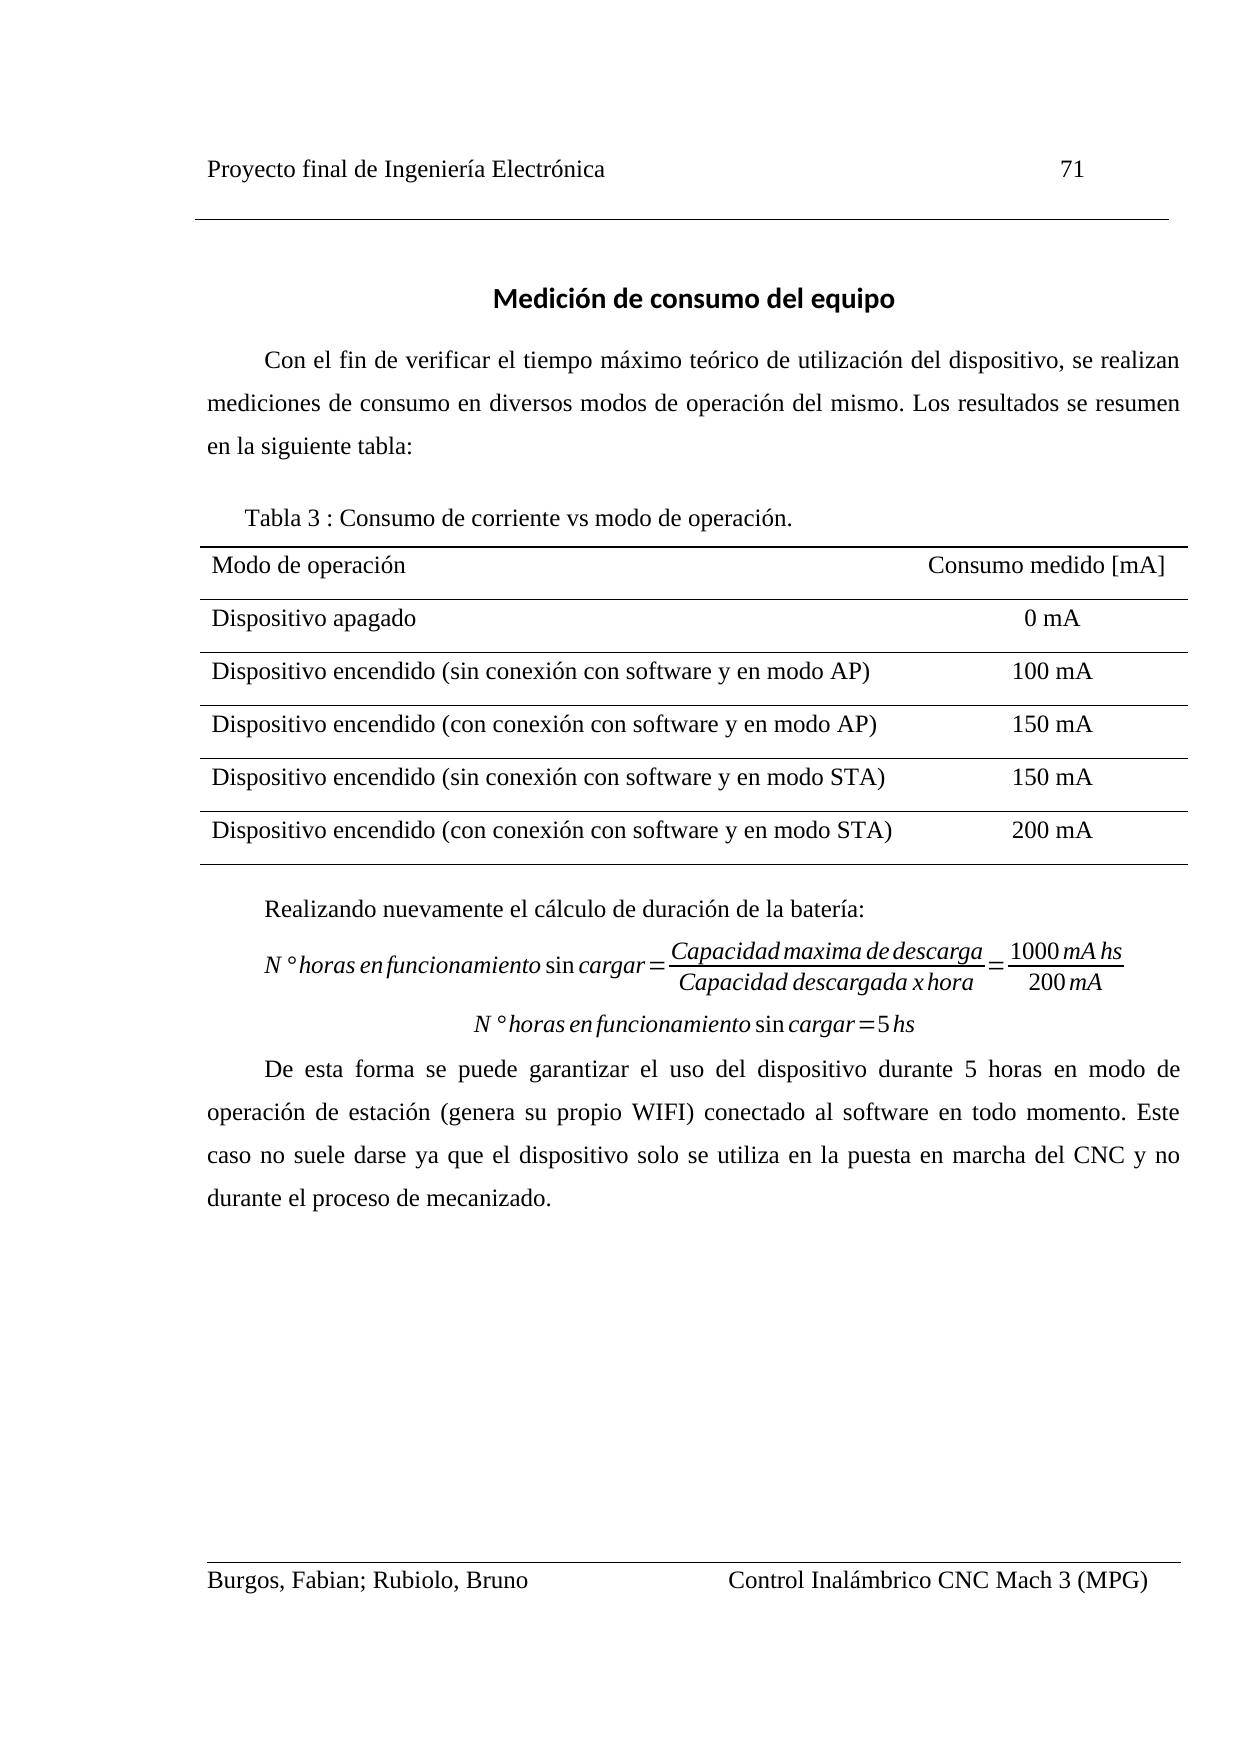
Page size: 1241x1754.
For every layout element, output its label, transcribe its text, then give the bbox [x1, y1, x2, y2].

table_cell 150 mA [917, 759, 1188, 811]
table_header Modo de operación [200, 548, 917, 599]
table_cell 100 mA [917, 653, 1188, 705]
text Medición de consumo del equipo [207, 280, 1181, 316]
table_cell Dispositivo apagado [200, 600, 917, 652]
text Realizando nuevamente el cálculo de duración de la batería: [207, 894, 1181, 923]
table_cell 200 mA [917, 812, 1188, 864]
table_header Consumo medido [mA] [917, 548, 1188, 599]
table_cell Dispositivo encendido (con conexión con software y en modo STA) [200, 812, 917, 864]
text : Consumo de corriente vs modo de operación. [244, 503, 1181, 532]
table_cell 0 mA [917, 600, 1188, 652]
text Con el fin de verificar el tiempo máximo teórico de utilización del dispositivo, se realizan mediciones de consumo en diversos modos de operación del mismo. Los resultados se resumen en la siguiente tabla: [207, 345, 1181, 460]
table_cell Dispositivo encendido (con conexión con software y en modo AP) [200, 706, 917, 758]
table_cell 150 mA [917, 706, 1188, 758]
text De esta forma se puede garantizar el uso del dispositivo durante 5 horas en modo de operación de estación (genera su propio WIFI) conectado al software en todo momento. Este caso no suele darse ya que el dispositivo solo se utiliza en la puesta en marcha del CNC y no durante el proceso de mecanizado. [207, 1054, 1181, 1212]
table_cell Dispositivo encendido (sin conexión con software y en modo STA) [200, 759, 917, 811]
table_cell Dispositivo encendido (sin conexión con software y en modo AP) [200, 653, 917, 705]
